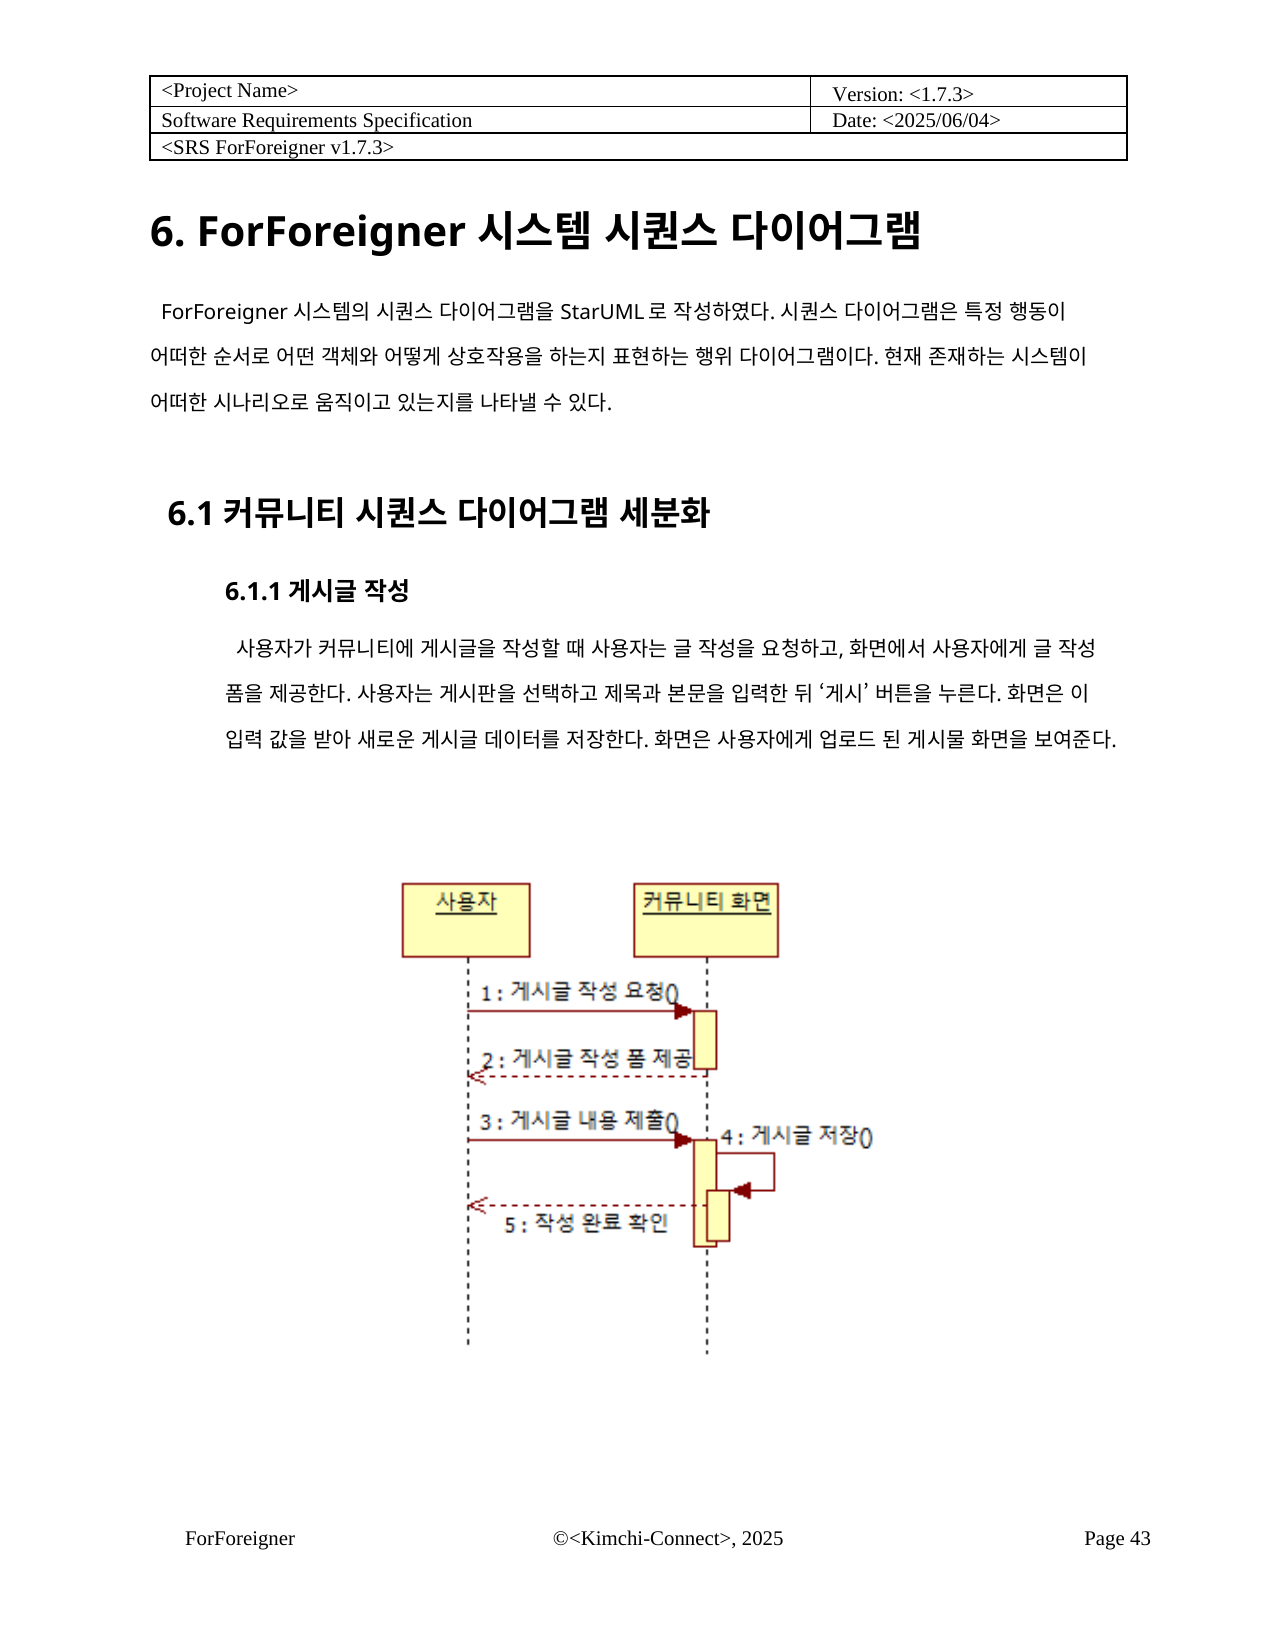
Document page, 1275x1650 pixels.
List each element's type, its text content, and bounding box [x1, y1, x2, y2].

text ForForeigner 시스템의 시퀀스 다이어그램을 StarUML로 작성하였다. 시퀀스 다이어그램은 특정 행동이 어떠한 순서로 어떤 객체와 어떻게 상호작용을 하는지 표현하는 행위 다이어그램이다. 현재 존재하는 시스템이 어떠한 시나리오로 움직이고 있는지를 나타낼 수 있다. [150, 295, 1125, 416]
subtitle 6. ForForeigner 시스템 시퀀스 다이어그램 [150, 198, 1125, 258]
subtitle 6.1 커뮤니티 시퀀스 다이어그램 세분화 [150, 486, 1125, 535]
picture [365, 846, 910, 1392]
text 사용자가 커뮤니티에 게시글을 작성할 때 사용자는 글 작성을 요청하고, 화면에서 사용자에게 글 작성 폼을 제공한다. 사용자는 게시판을 선택하고 제목과 본문을 입력한 뒤 ‘게시’ 버튼을 누른다. 화면은 이 입력 값을 받아 새로운 게시글 데이터를 저장한다. 화면은 사용자에게 업로드 된 게시물 화면을 보여준다. [225, 632, 1125, 753]
subtitle 6.1.1 게시글 작성 [150, 571, 1125, 608]
